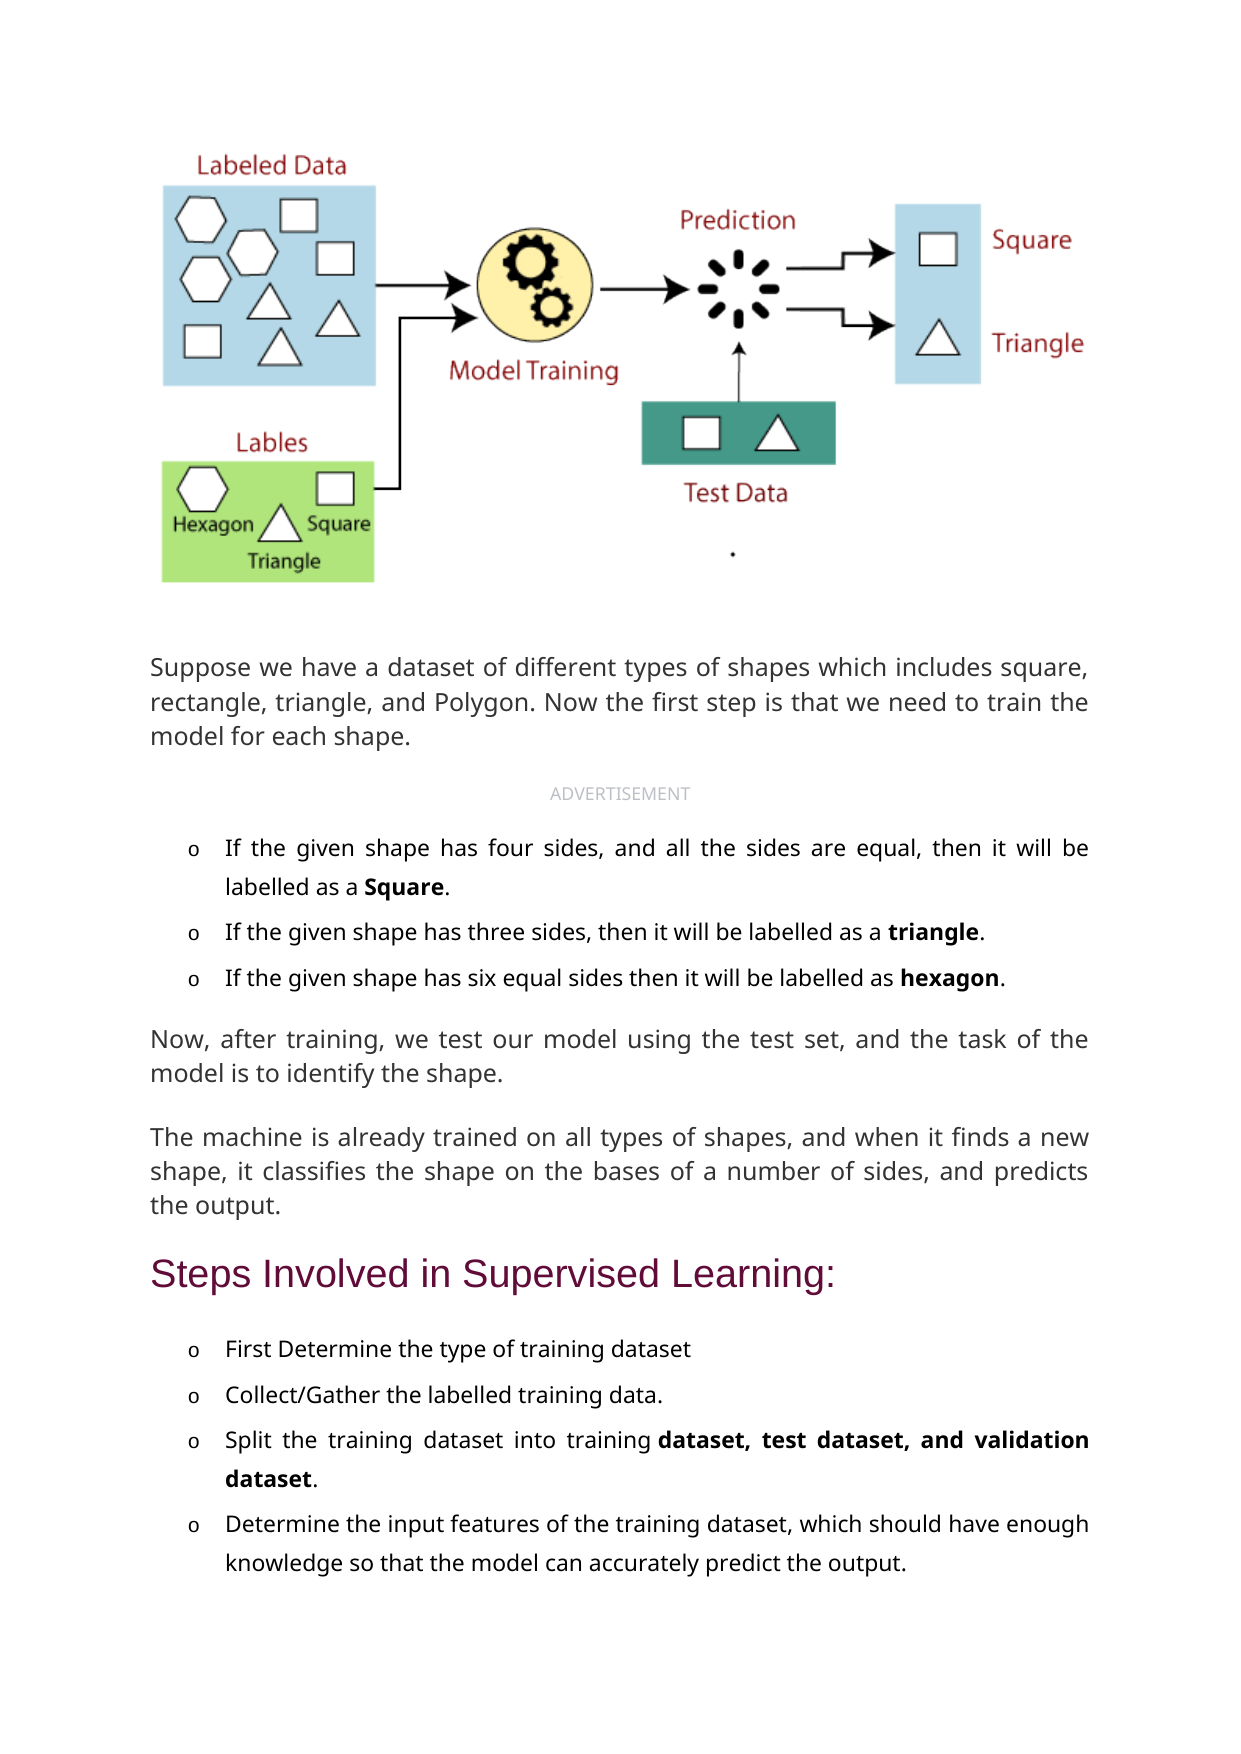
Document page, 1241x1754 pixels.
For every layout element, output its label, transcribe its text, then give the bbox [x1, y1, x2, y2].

text Now, after training, we test our model using the test set, and the task of the model is to identify the shape. [150, 1022, 1090, 1090]
list If the given shape has three sides, then it will be labelled as a triangle. [187, 908, 1090, 948]
picture [150, 150, 1088, 619]
list Determine the input features of the training dataset, which should have enough knowledge so that the model can accurately predict the output. [187, 1501, 1090, 1579]
subtitle Steps Involved in Supervised Learning: [150, 1251, 1090, 1296]
list Split the training dataset into training dataset, test dataset, and validation dataset. [187, 1416, 1090, 1494]
text ADVERTISEMENT [150, 781, 1090, 806]
list If the given shape has six equal sides then it will be labelled as hexagon. [187, 954, 1090, 993]
text The machine is already trained on all types of shapes, and when it finds a new shape, it classifies the shape on the bases of a number of sides, and predicts the output. [150, 1119, 1090, 1222]
list Collect/Gather the labelled training data. [187, 1371, 1090, 1410]
list If the given shape has four sides, and all the sides are equal, then it will be labelled as a Square. [187, 824, 1090, 902]
list First Determine the type of training dataset [187, 1326, 1090, 1364]
text Suppose we have a dataset of different types of shapes which includes square, rectangle, triangle, and Polygon. Now the first step is that we need to train the model for each shape. [150, 650, 1090, 752]
